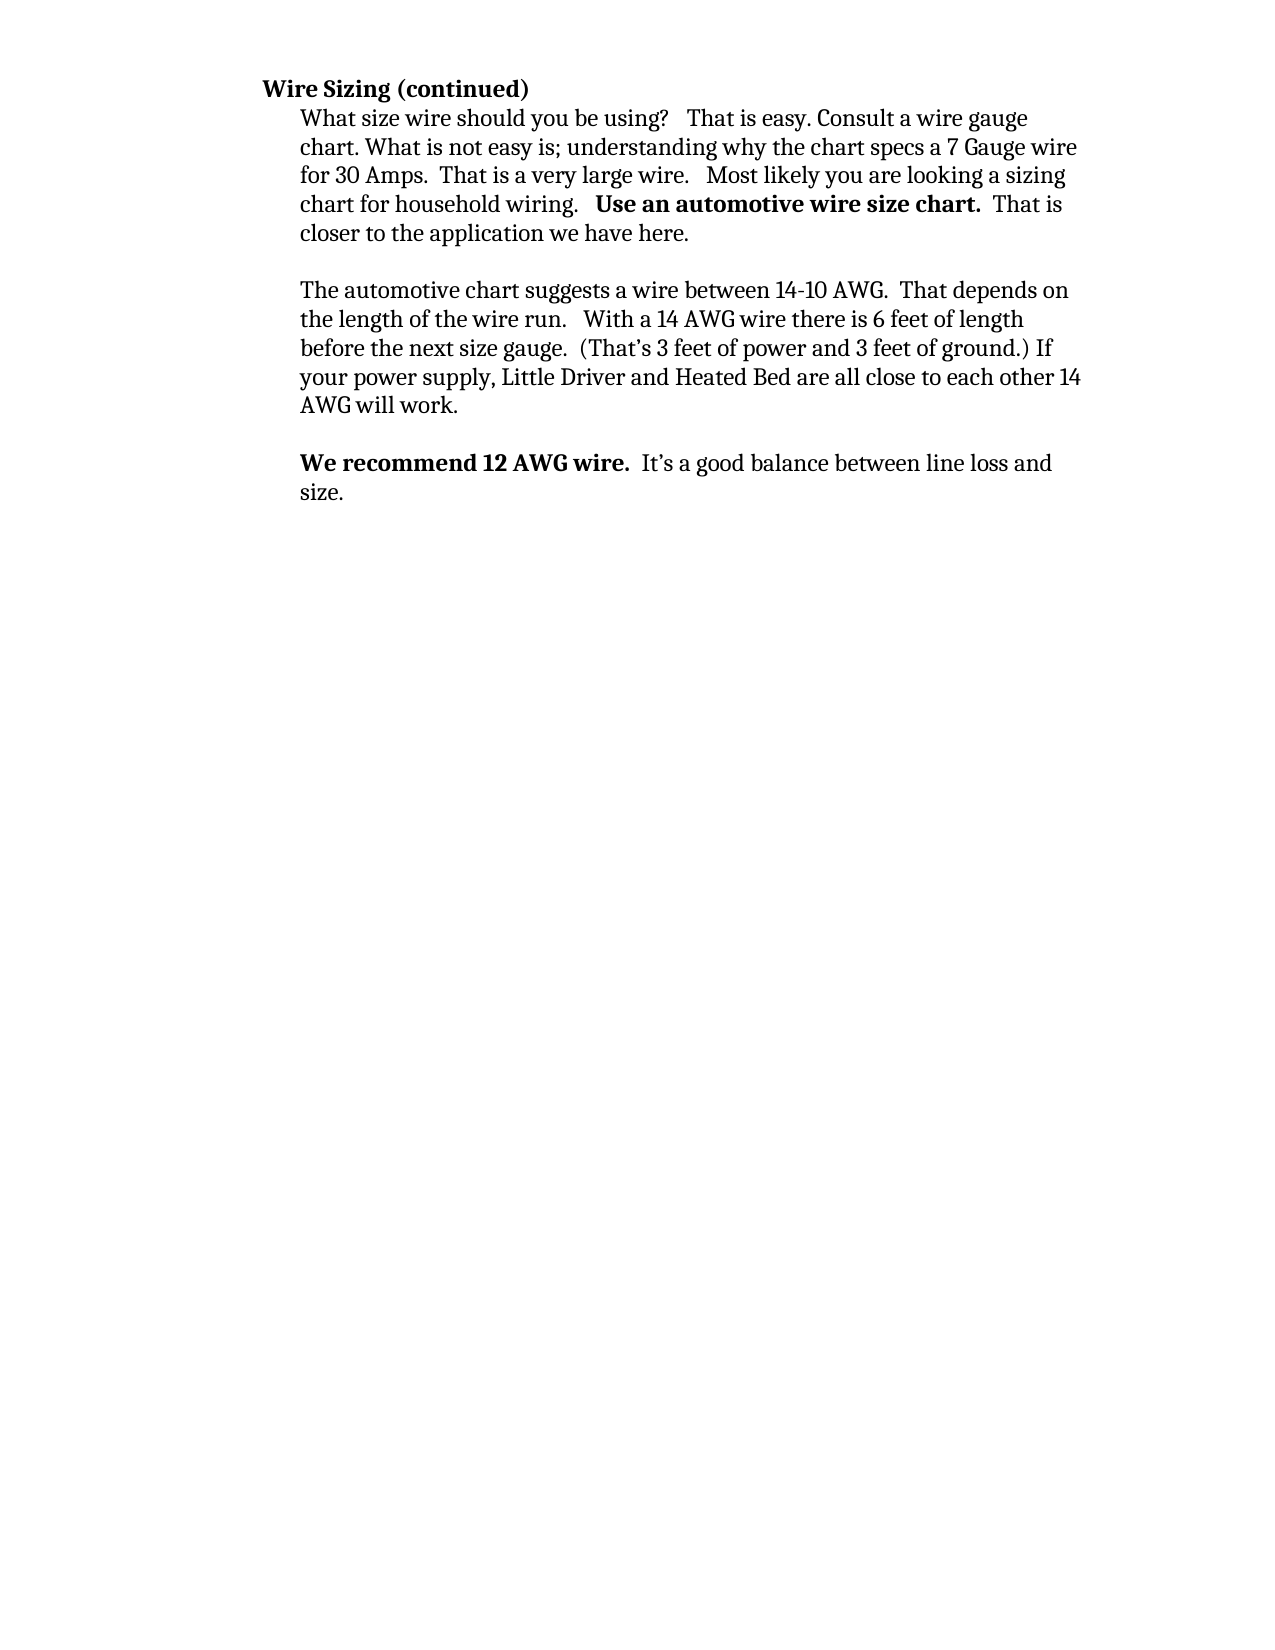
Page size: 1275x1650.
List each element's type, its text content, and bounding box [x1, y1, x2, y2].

text Wire Sizing (continued) [262, 75, 1087, 104]
text What size wire should you be using? That is easy. Consult a wire gauge chart. What is not easy is; understanding why the chart specs a 7 Gauge wire for 30 Amps. That is a very large wire. Most likely you are looking a sizing chart for household wiring. Use an automotive wire size chart. That is closer to the application we have here. [300, 104, 1087, 247]
text The automotive chart suggests a wire between 14-10 AWG. That depends on the length of the wire run. With a 14 AWG wire there is 6 feet of length before the next size gauge. (That’s 3 feet of power and 3 feet of ground.) If your power supply, Little Driver and Heated Bed are all close to each other 14 AWG will work. [300, 276, 1087, 420]
text We recommend 12 AWG wire. It’s a good balance between line loss and size. [300, 449, 1087, 506]
